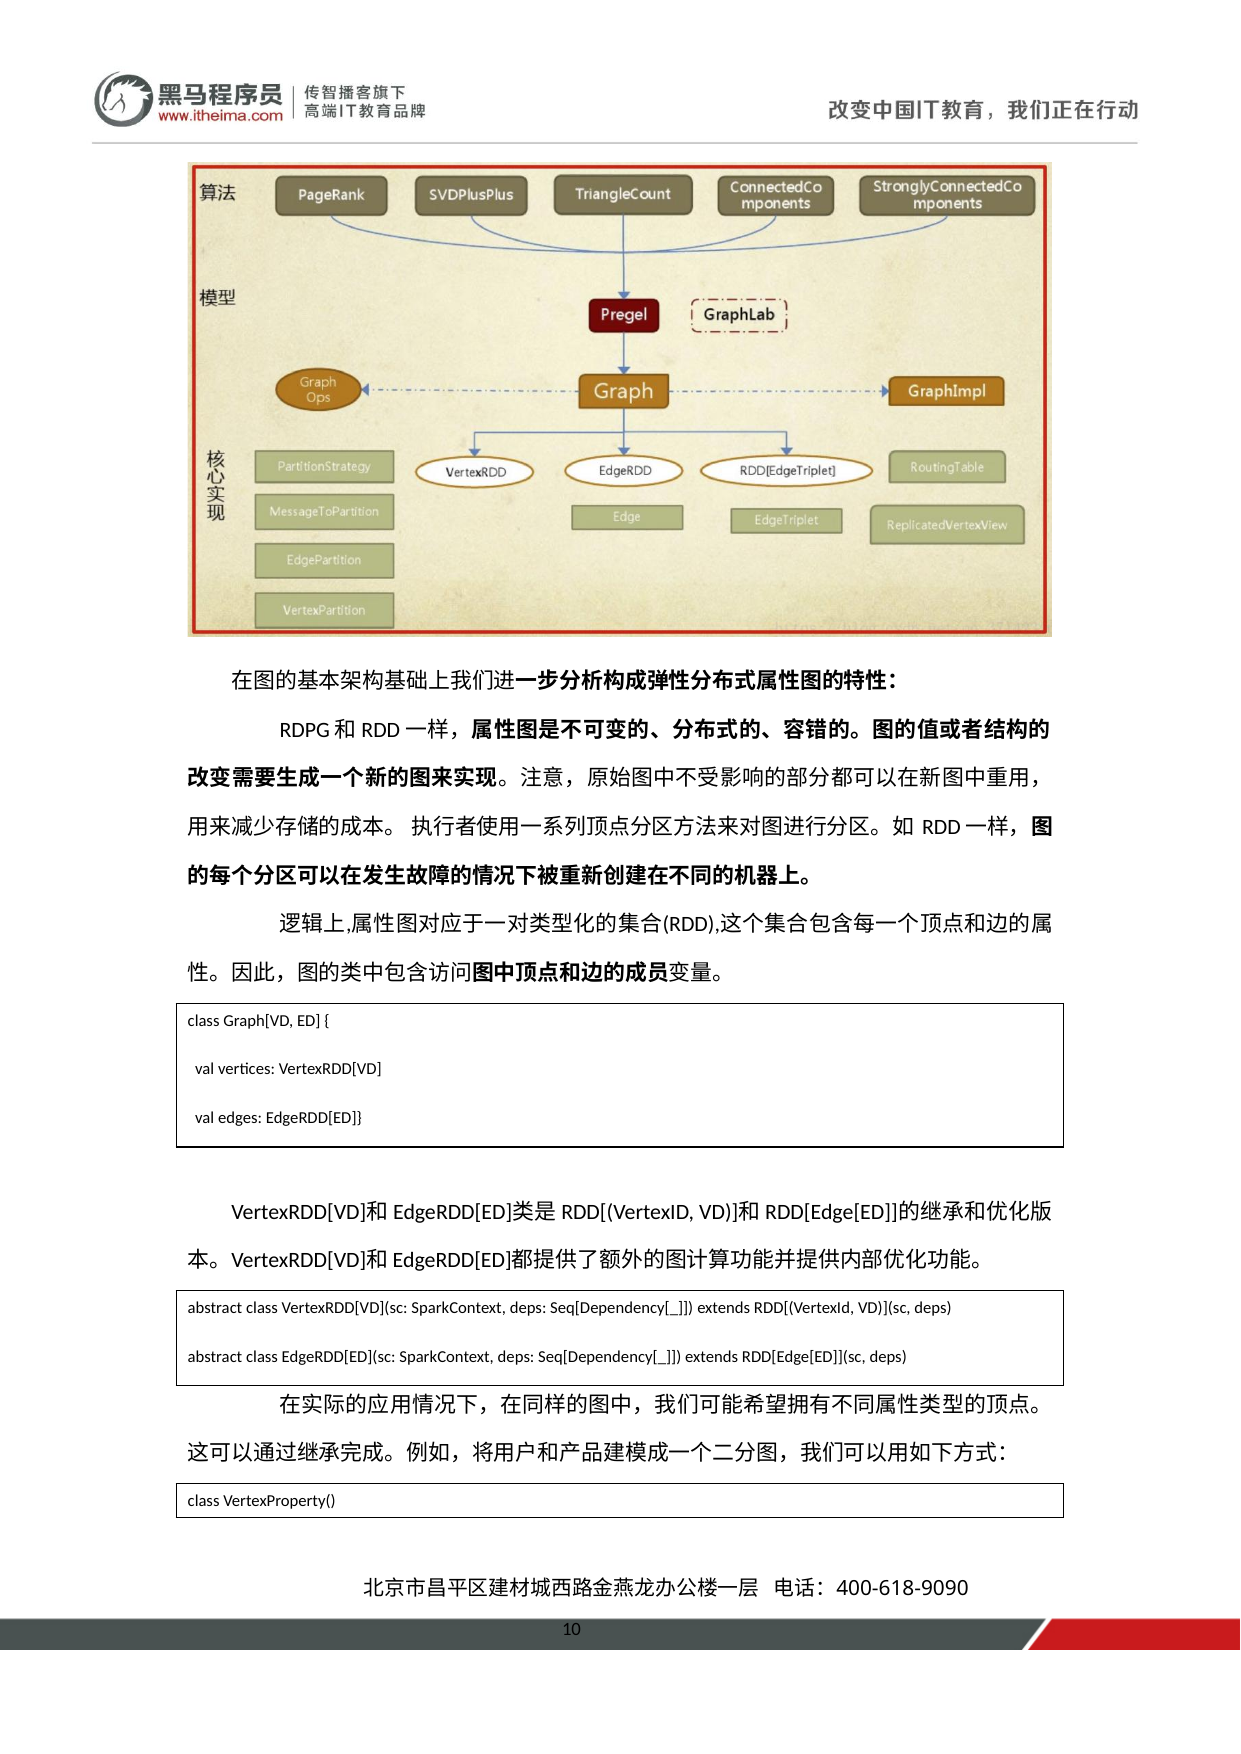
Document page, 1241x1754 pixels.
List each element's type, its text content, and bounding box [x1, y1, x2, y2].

text RDPG和RDD一样，属性图是不可变的、分布式的、容错的。图的值或者结构的改变需要生成一个新的图来实现。注意，原始图中不受影响的部分都可以在新图中重用，用来减少存储的成本。 执行者使用一系列顶点分区方法来对图进行分区。如RDD一样，图的每个分区可以在发生故障的情况下被重新创建在不同的机器上。 [187, 711, 1053, 890]
text 在实际的应用情况下，在同样的图中，我们可能希望拥有不同属性类型的顶点。这可以通过继承完成。例如，将用户和产品建模成一个二分图，我们可以用如下方式： [187, 1386, 1053, 1467]
text 在图的基本架构基础上我们进一步分析构成弹性分布式属性图的特性： [187, 663, 1053, 695]
text 逻辑上,属性图对应于一对类型化的集合(RDD),这个集合包含每一个顶点和边的属性。因此，图的类中包含访问图中顶点和边的成员变量。 [187, 906, 1053, 987]
picture [187, 162, 1052, 637]
text VertexRDD[VD]和EdgeRDD[ED]类是RDD[(VertexID, VD)]和RDD[Edge[ED]]的继承和优化版本。VertexRDD[VD]和EdgeRDD[ED]都提供了额外的图计算功能并提供内部优化功能。 [187, 1193, 1053, 1274]
table_header class Graph[VD, ED] { val vertices: VertexRDD[VD] val edges: EdgeRDD[ED]} [177, 1004, 1063, 1146]
picture [0, 1, 1241, 151]
picture [0, 1559, 1241, 1650]
table_header abstract class VertexRDD[VD](sc: SparkContext, deps: Seq[Dependency[_]]) extends RDD[(VertexId, VD)](sc, deps) abstract class EdgeRDD[ED](sc: SparkContext, deps: Seq[Dependency[_]]) extends RDD[Edge[ED]](sc, deps) [177, 1291, 1063, 1385]
